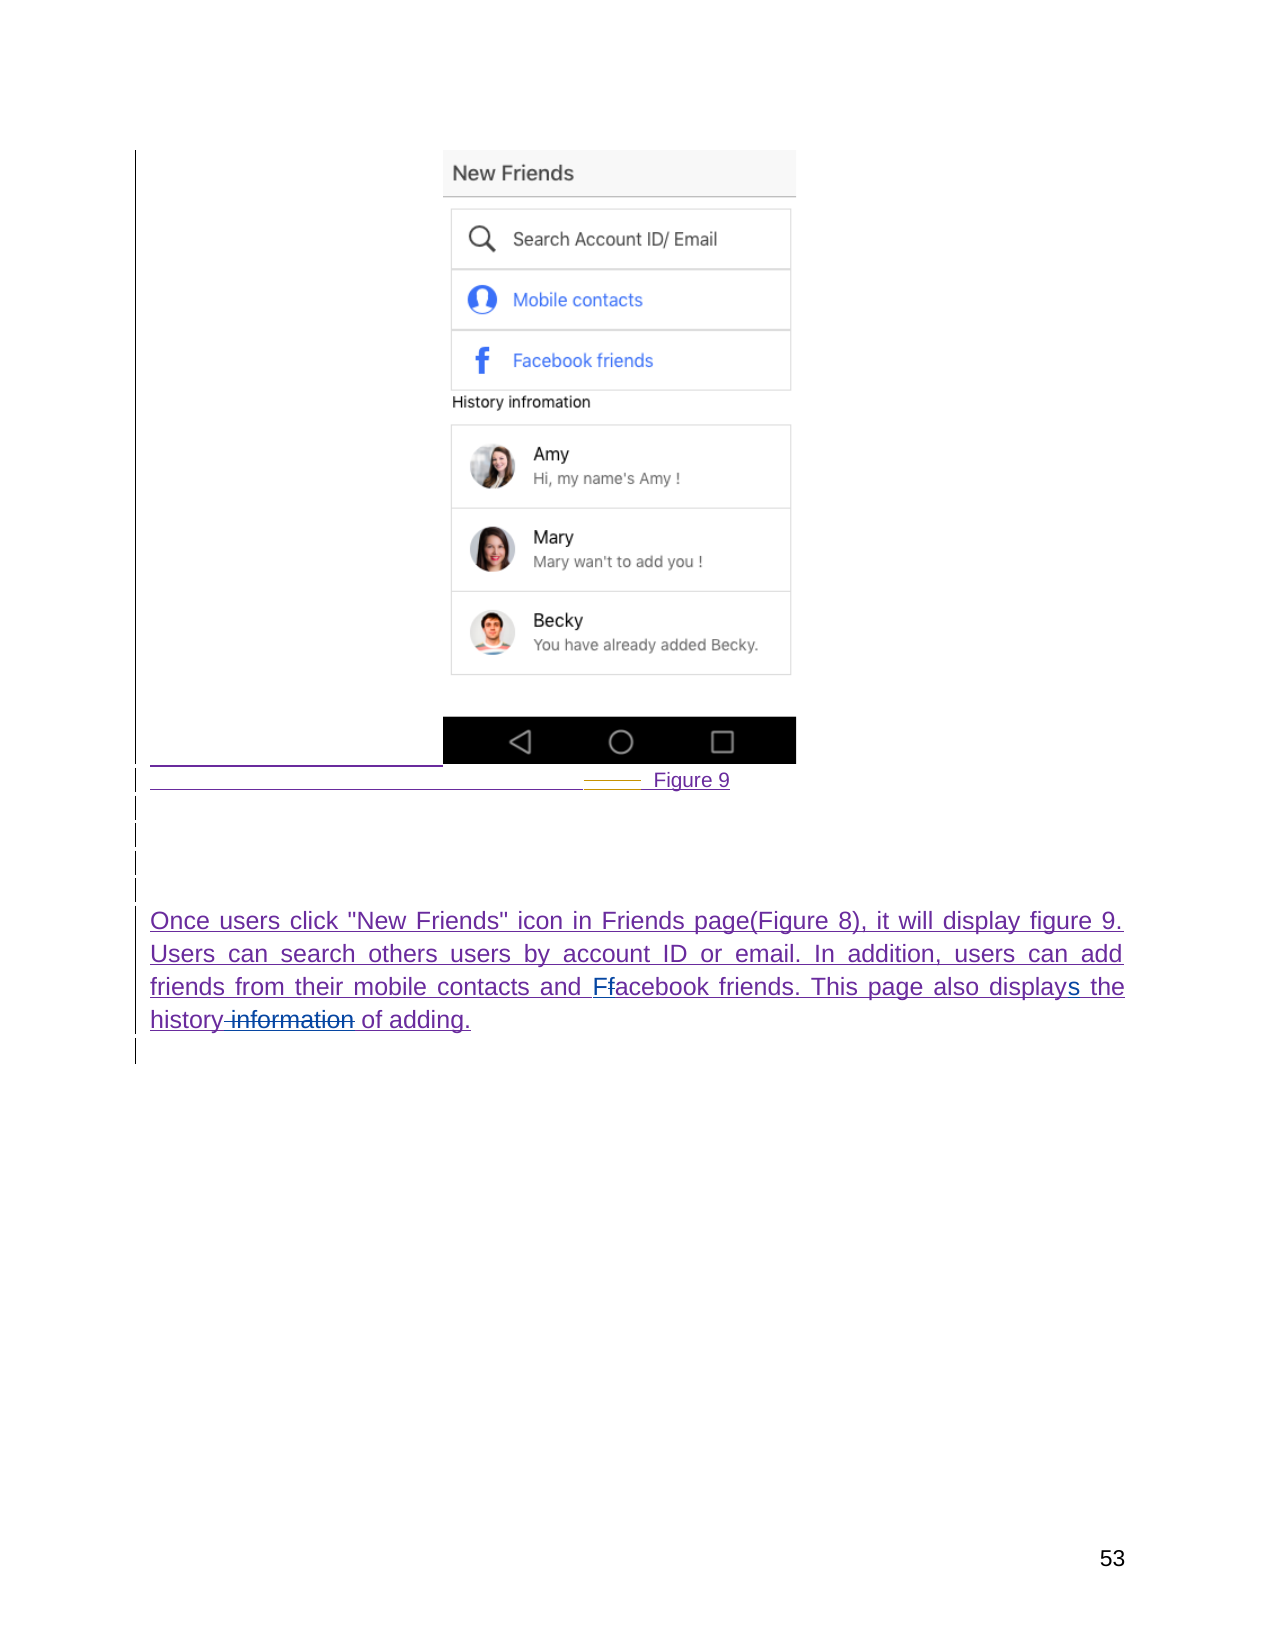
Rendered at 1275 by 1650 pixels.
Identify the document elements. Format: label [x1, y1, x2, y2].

picture [443, 150, 797, 764]
